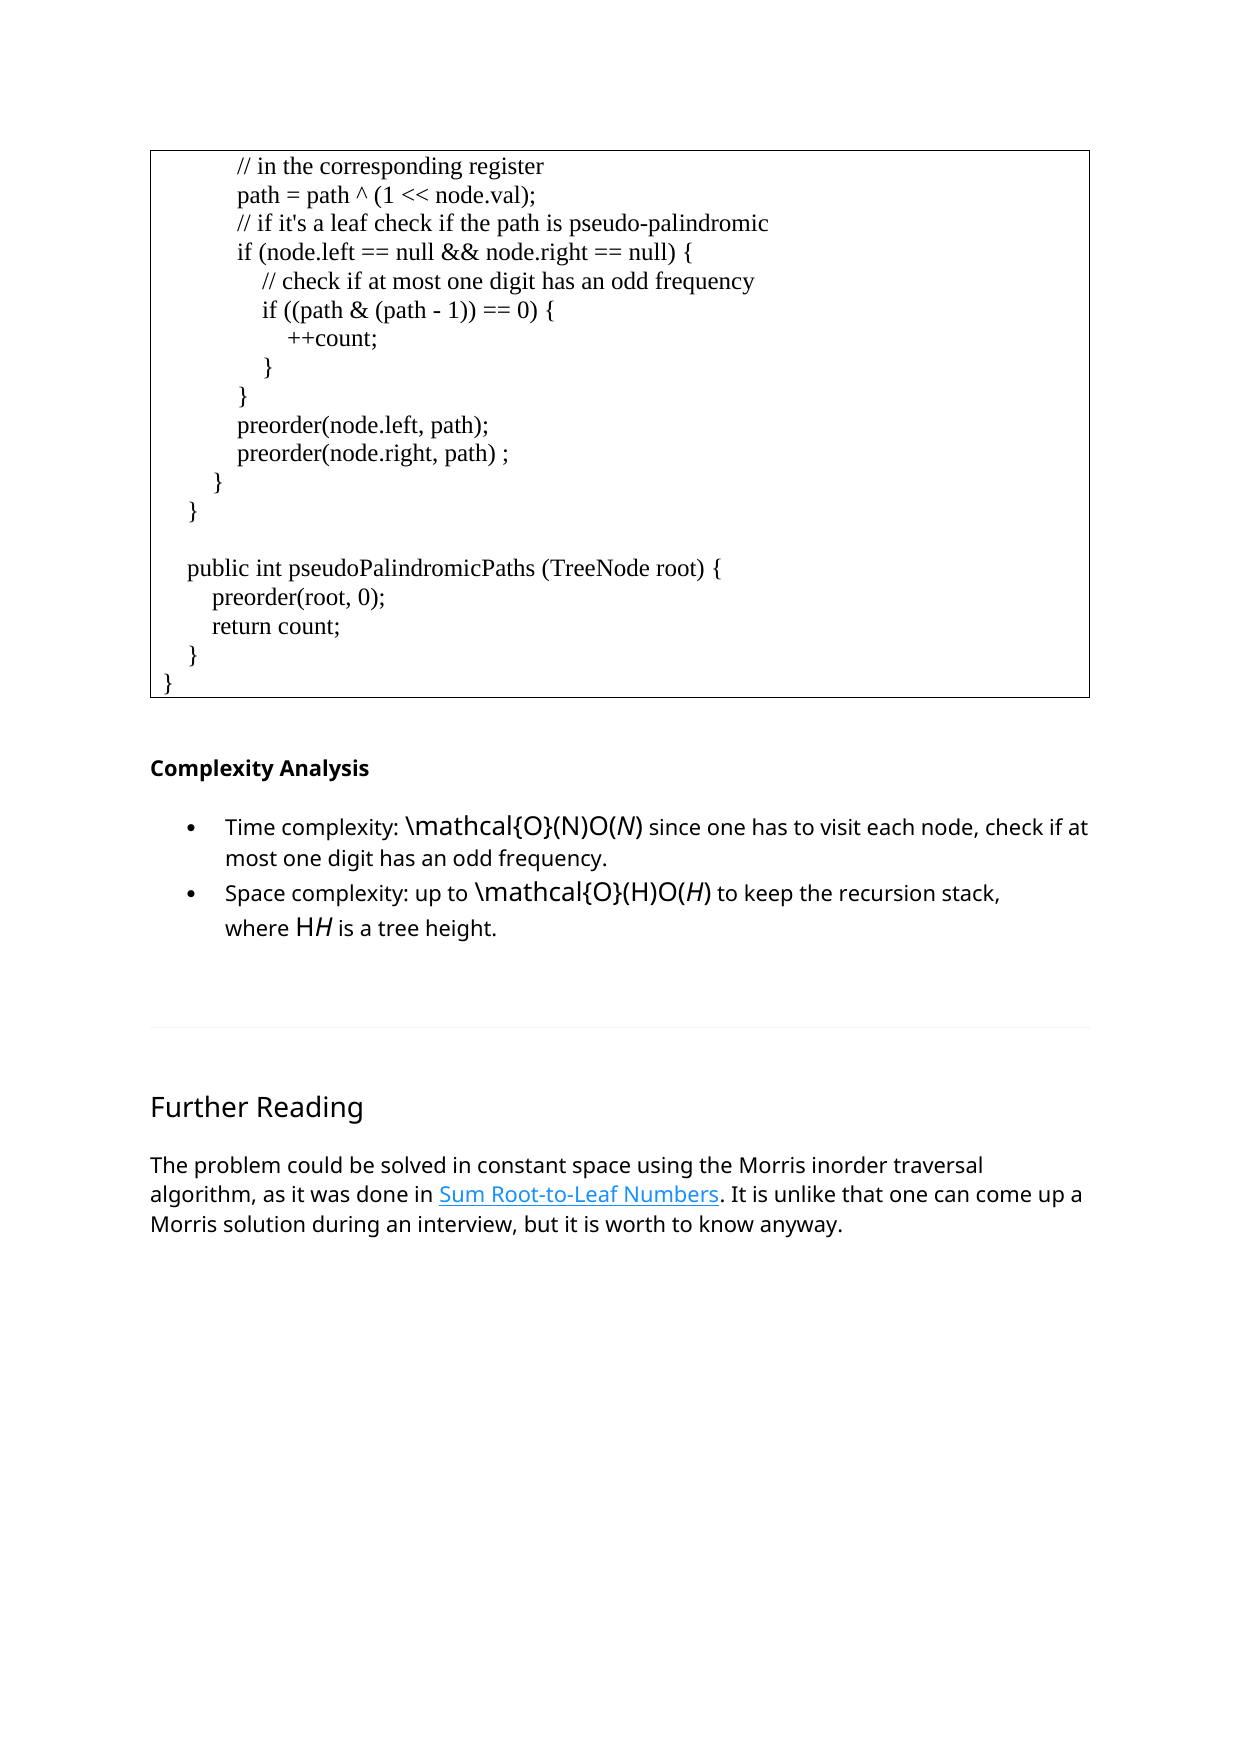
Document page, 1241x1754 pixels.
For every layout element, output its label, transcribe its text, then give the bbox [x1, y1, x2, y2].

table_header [151, 151, 1089, 697]
list Time complexity: \mathcal{O}(N)O(N) since one has to visit each node, check if at most one digit has an odd frequency. [187, 808, 1090, 873]
list Space complexity: up to \mathcal{O}(H)O(H) to keep the recursion stack, where HH is a tree height. [187, 873, 1090, 1003]
text Complexity Analysis [150, 753, 1090, 783]
subtitle Further Reading [150, 1088, 1090, 1126]
text The problem could be solved in constant space using the Morris inorder traversal algorithm, as it was done in Sum Root-to-Leaf Numbers. It is unlike that one can come up a Morris solution during an interview, but it is worth to know anyway. [150, 1149, 1090, 1239]
